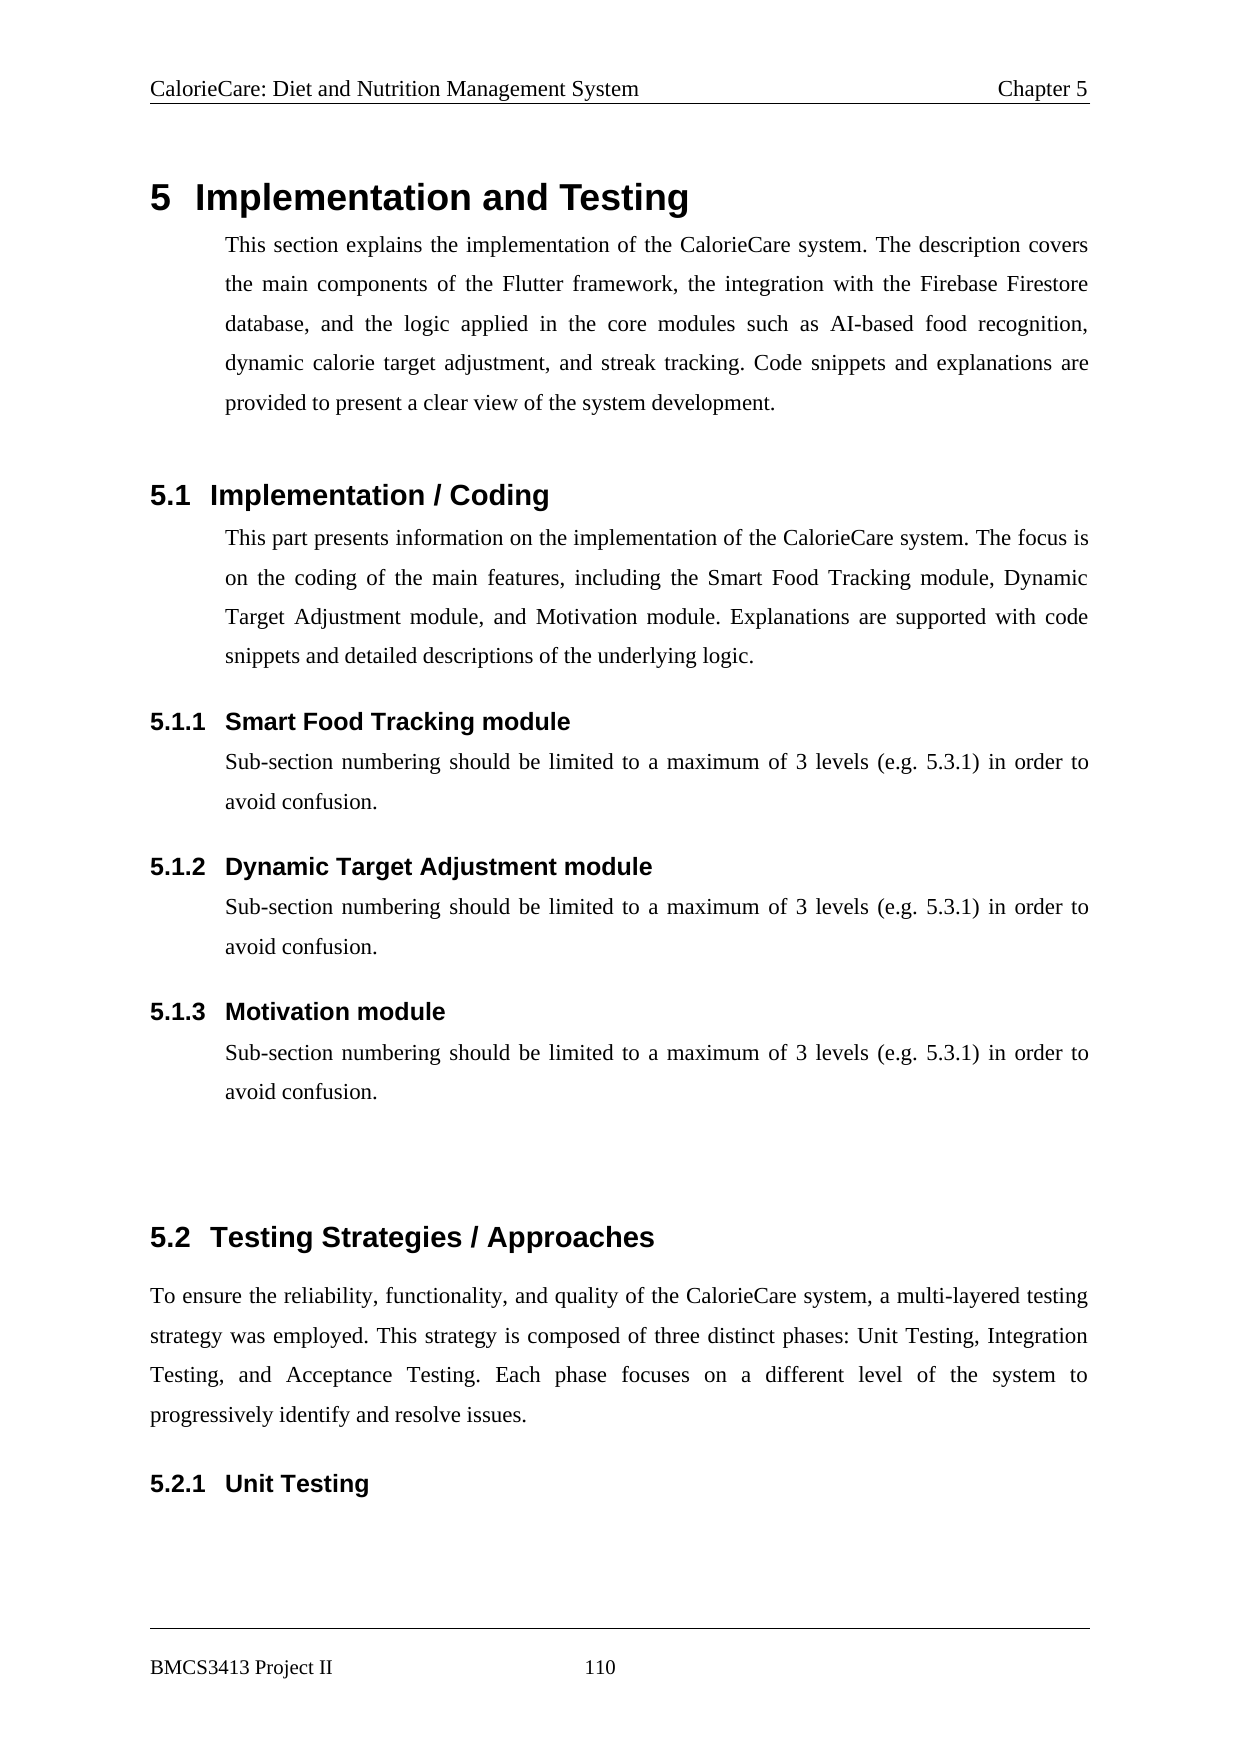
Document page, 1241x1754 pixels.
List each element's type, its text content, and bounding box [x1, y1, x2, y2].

list Dynamic Target Adjustment module [150, 852, 1090, 881]
list Smart Food Tracking module [150, 707, 1090, 736]
text This section explains the implementation of the CalorieCare system. The description covers the main components of the Flutter framework, the integration with the Firebase Firestore database, and the logic applied in the core modules such as AI-based food recognition, dynamic calorie target adjustment, and streak tracking. Code snippets and explanations are provided to present a clear view of the system development. [225, 231, 1090, 415]
text This part presents information on the implementation of the CalorieCare system. The focus is on the coding of the main features, including the Smart Food Tracking module, Dynamic Target Adjustment module, and Motivation module. Explanations are supported with code snippets and detailed descriptions of the underlying logic. [225, 524, 1090, 669]
list Implementation and Testing [150, 175, 1090, 218]
text Sub-section numbering should be limited to a maximum of 3 levels (e.g. 5.3.1) in order to avoid confusion. [225, 748, 1090, 814]
subtitle Unit Testing [150, 1469, 1090, 1498]
text Sub-section numbering should be limited to a maximum of 3 levels (e.g. 5.3.1) in order to avoid confusion. [225, 893, 1090, 959]
subtitle Testing Strategies / Approaches [150, 1219, 1090, 1253]
text To ensure the reliability, functionality, and quality of the CalorieCare system, a multi-layered testing strategy was employed. This strategy is composed of three distinct phases: Unit Testing, Integration Testing, and Acceptance Testing. Each phase focuses on a different level of the system to progressively identify and resolve issues. [150, 1282, 1090, 1427]
list Motivation module [150, 997, 1090, 1026]
text Sub-section numbering should be limited to a maximum of 3 levels (e.g. 5.3.1) in order to avoid confusion. [225, 1039, 1090, 1104]
list Implementation / Coding [150, 478, 1090, 512]
